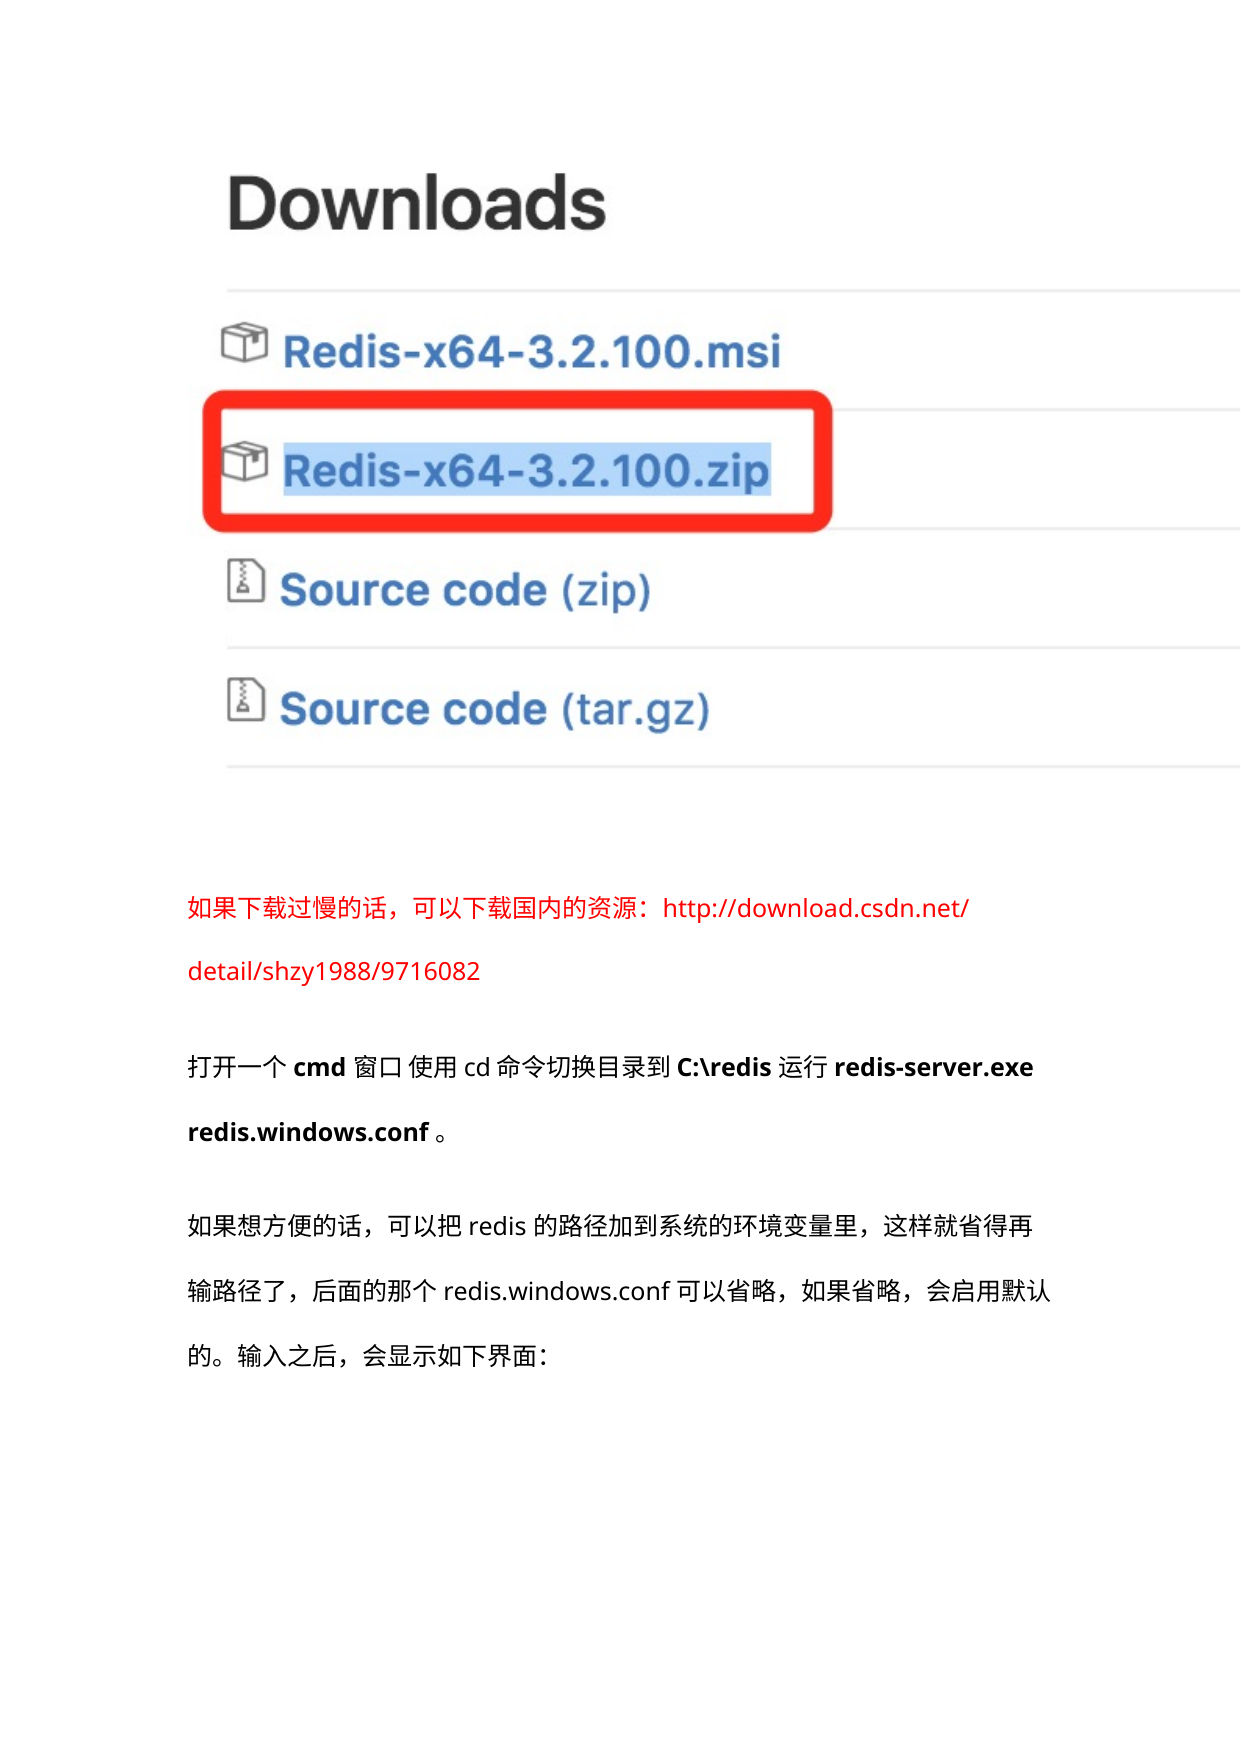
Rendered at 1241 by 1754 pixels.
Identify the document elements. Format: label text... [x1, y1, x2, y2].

picture [187, 162, 1241, 828]
text 如果下载过慢的话，可以下载国内的资源：http://download.csdn.net/detail/shzy1988/9716082 [187, 874, 1053, 1004]
text 打开一个 cmd 窗口 使用cd命令切换目录到 C:\redis 运行 redis-server.exe redis.windows.conf 。 [187, 1033, 1053, 1163]
text 如果想方便的话，可以把 redis 的路径加到系统的环境变量里，这样就省得再输路径了，后面的那个 redis.windows.conf 可以省略，如果省略，会启用默认的。输入之后，会显示如下界面： [187, 1192, 1053, 1387]
